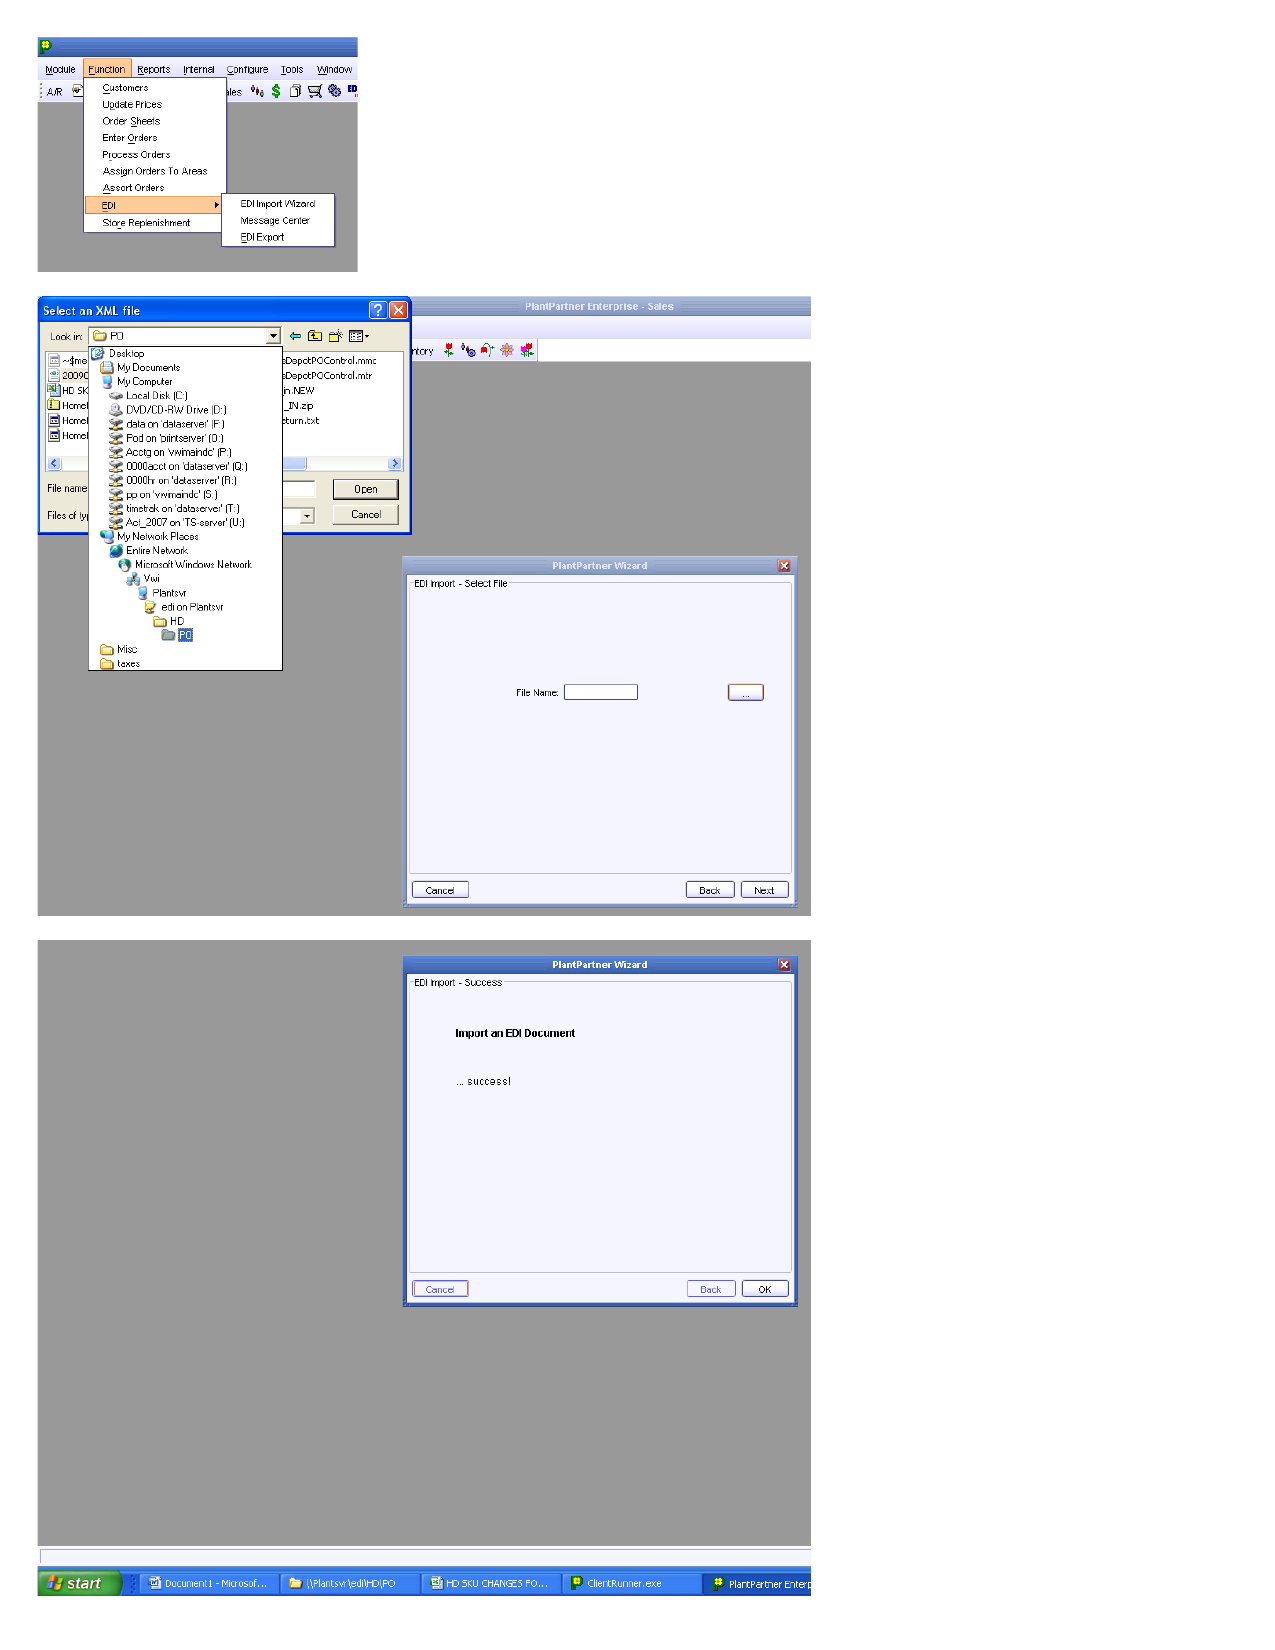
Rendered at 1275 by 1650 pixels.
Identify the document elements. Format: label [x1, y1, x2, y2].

picture [37, 296, 811, 916]
picture [37, 37, 358, 272]
picture [37, 940, 811, 1596]
